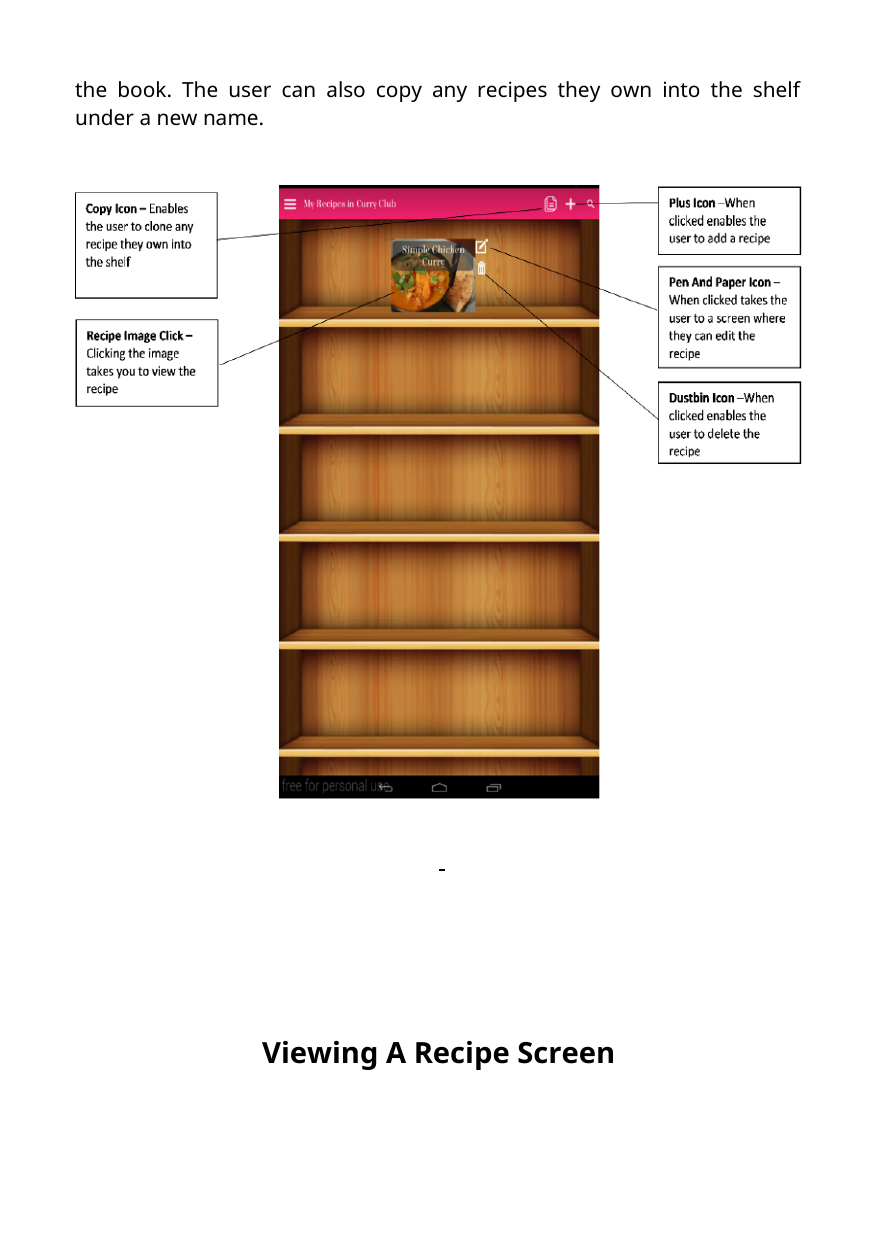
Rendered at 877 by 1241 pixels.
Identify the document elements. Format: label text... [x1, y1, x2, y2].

picture [75, 185, 859, 814]
subtitle Viewing A Recipe Screen [75, 1033, 802, 1072]
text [75, 75, 802, 132]
